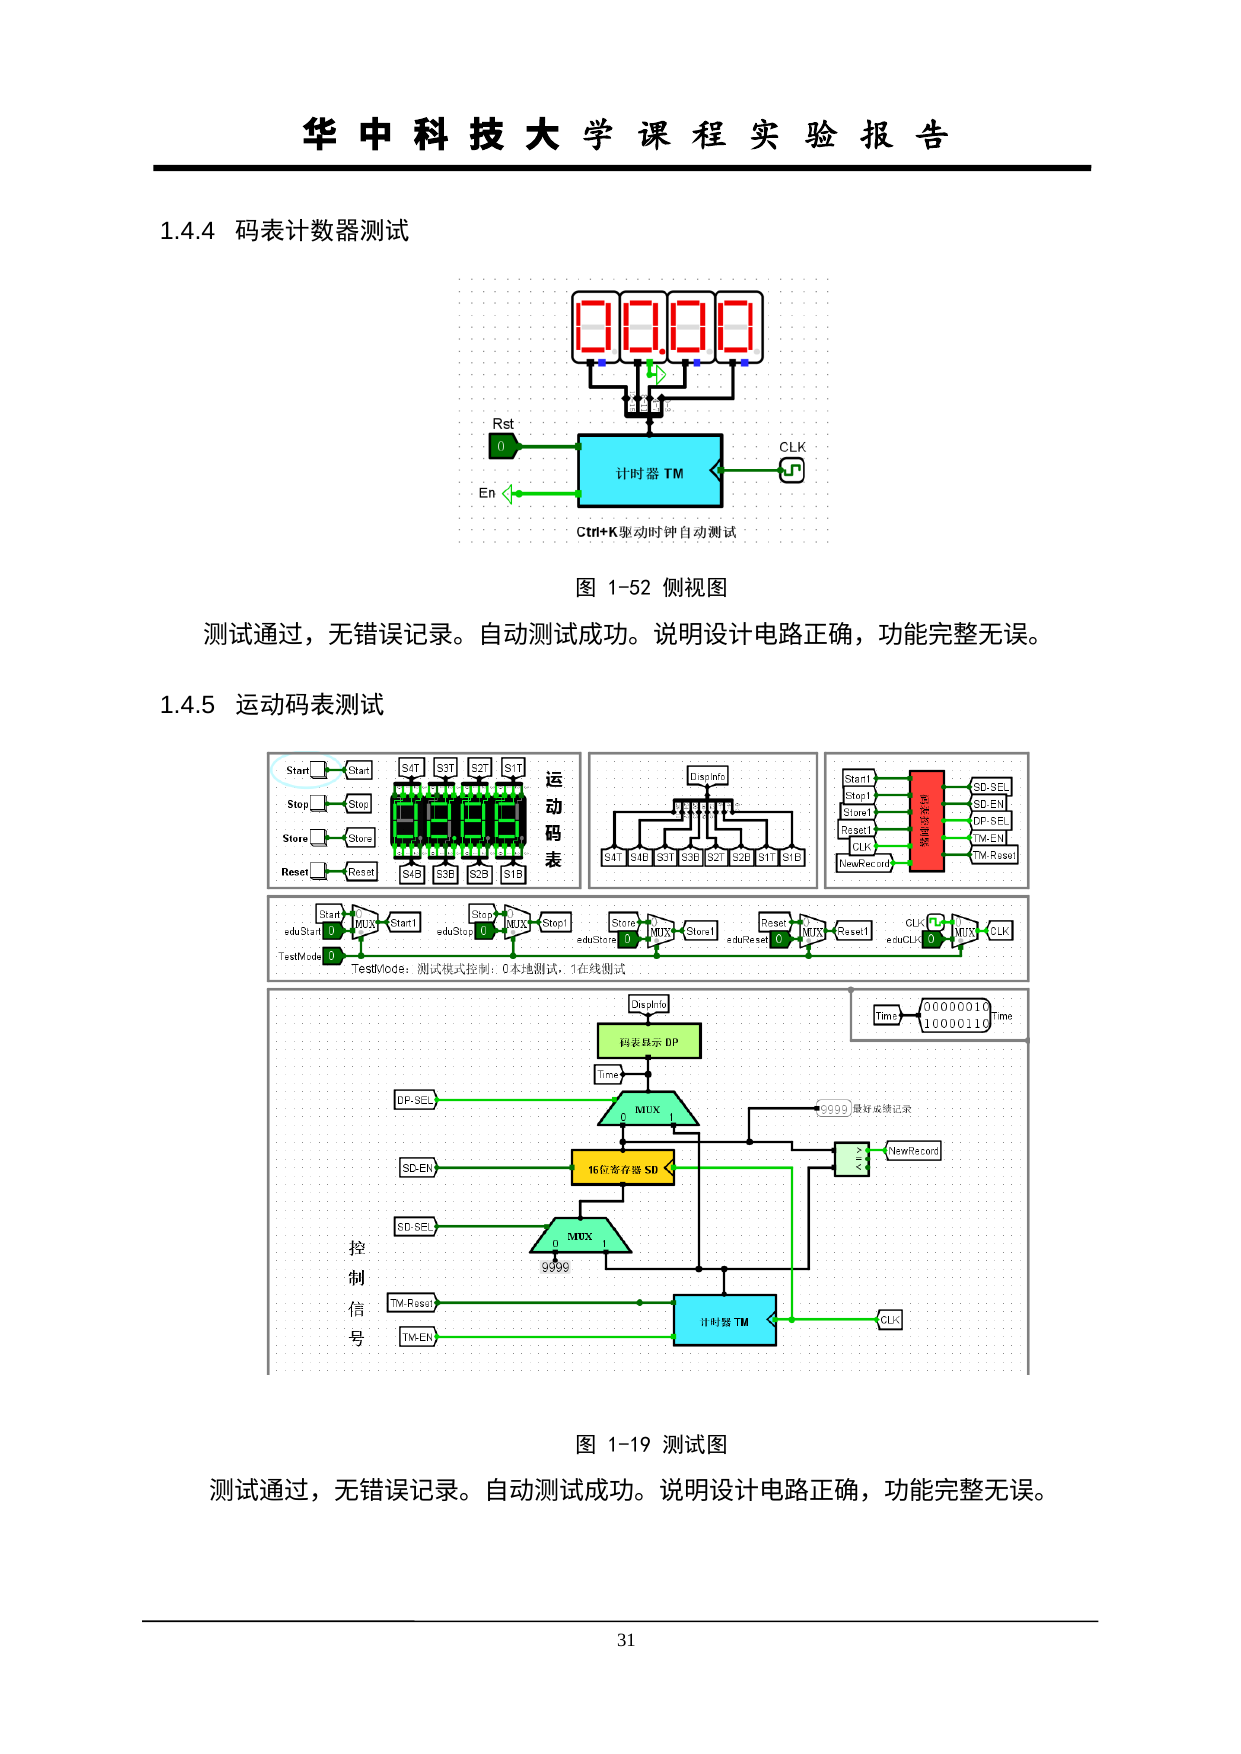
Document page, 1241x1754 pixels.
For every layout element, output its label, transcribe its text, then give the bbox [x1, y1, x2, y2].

picture [458, 277, 838, 547]
text 图 1-19 测试图 [209, 1431, 1093, 1456]
text 图 1-52 侧视图 [209, 574, 1093, 599]
subtitle 运动码表测试 [159, 680, 1093, 728]
text 测试通过，无错误记录。自动测试成功。说明设计电路正确，功能完整无误。 [159, 1465, 1093, 1513]
text 测试通过，无错误记录。自动测试成功。说明设计电路正确，功能完整无误。 [159, 608, 1093, 656]
subtitle 码表计数器测试 [159, 206, 1093, 254]
picture [266, 751, 1030, 1375]
